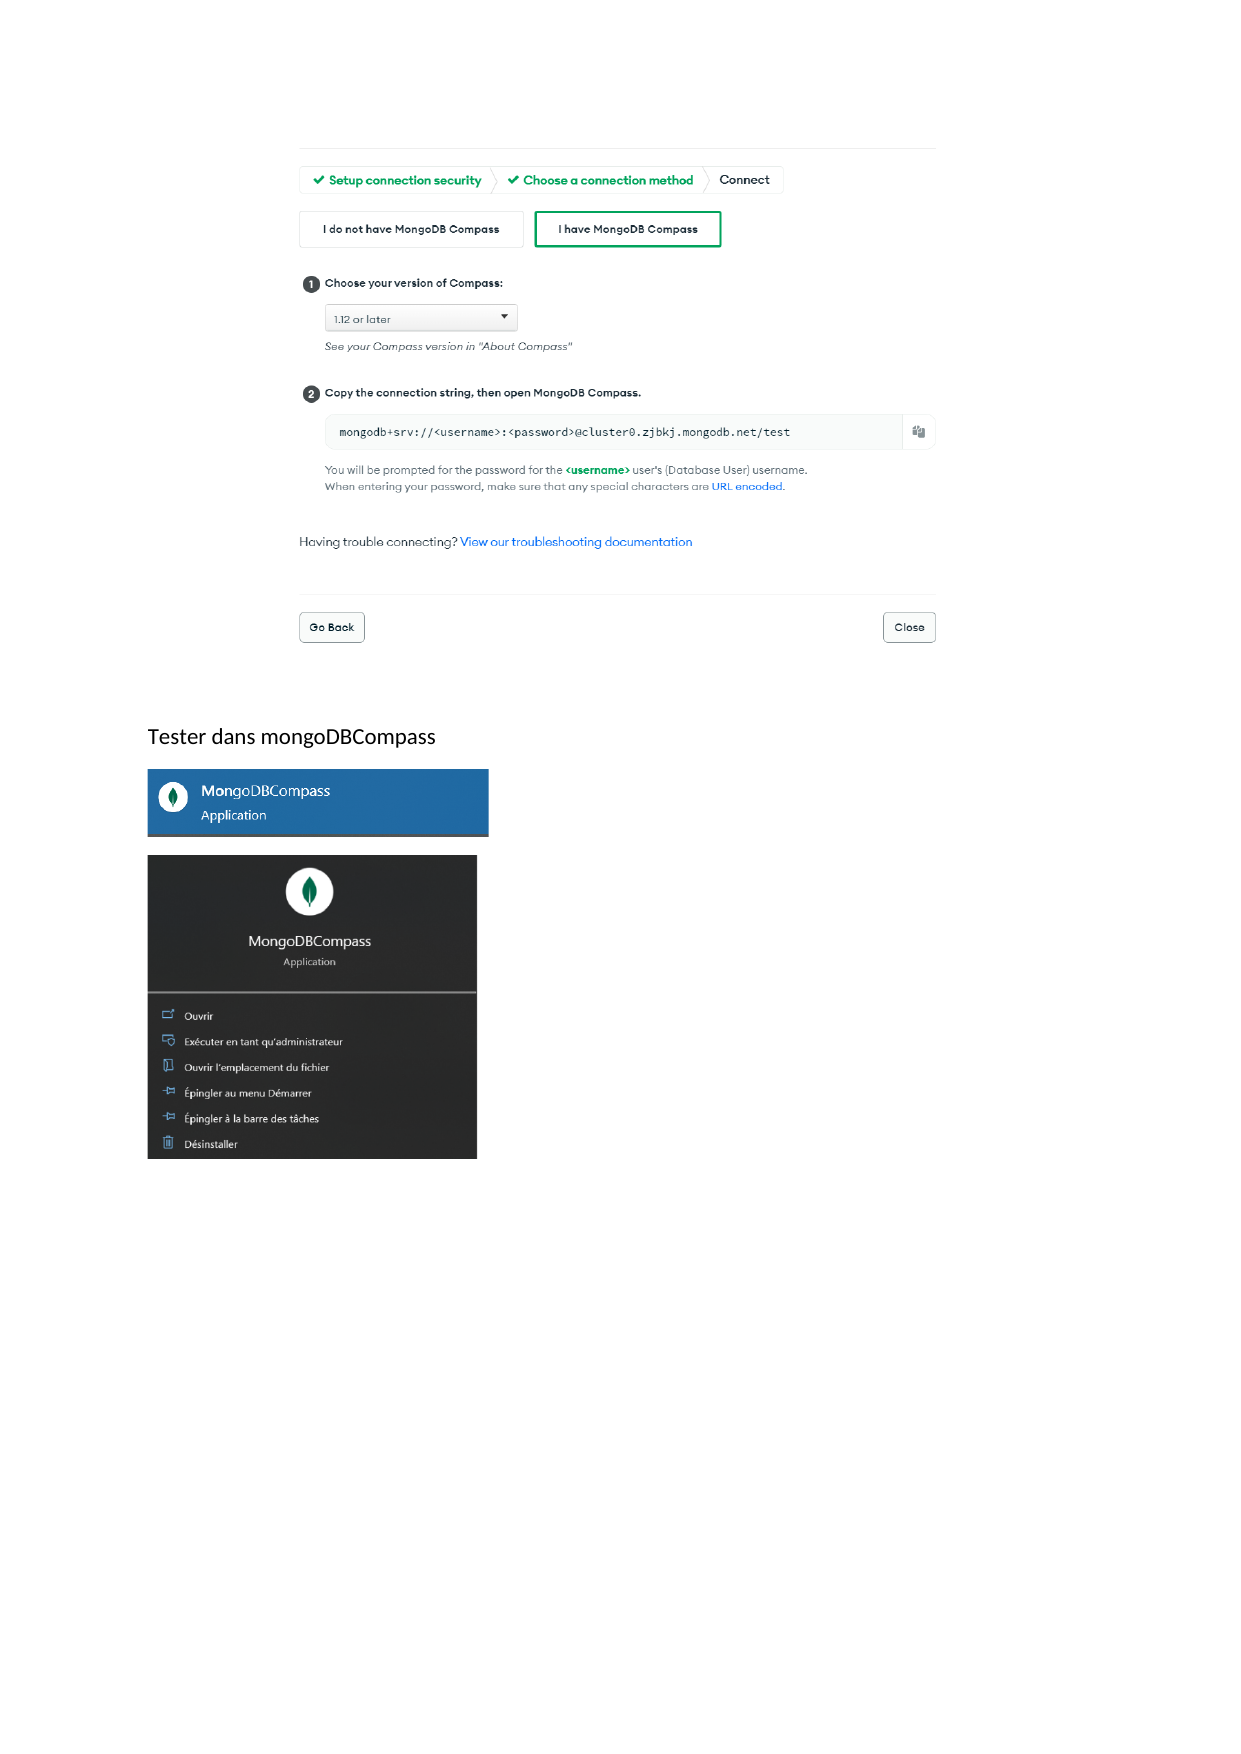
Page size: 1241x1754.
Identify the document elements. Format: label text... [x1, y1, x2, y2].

picture [288, 147, 953, 657]
text Tester dans mongoDBCompass [148, 722, 1093, 750]
picture [147, 769, 489, 837]
picture [147, 855, 478, 1159]
